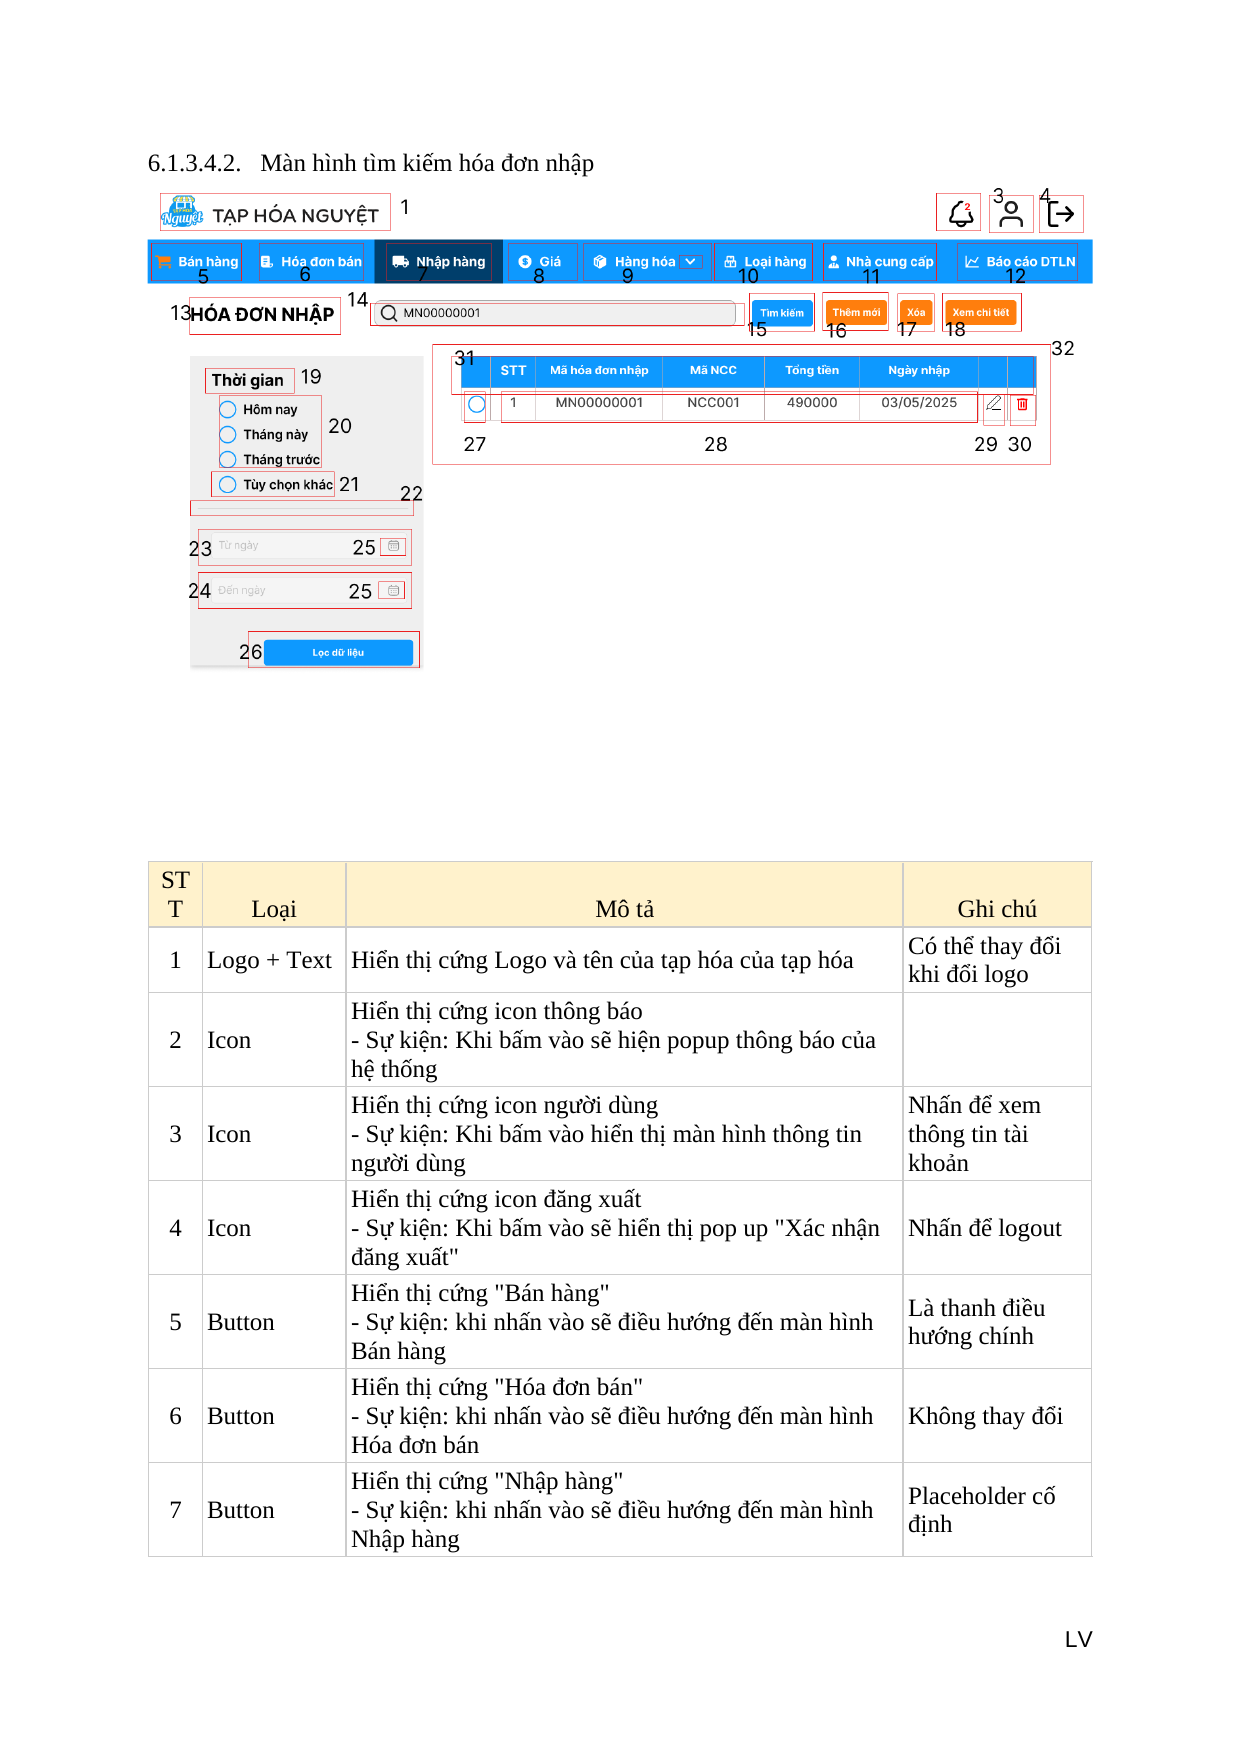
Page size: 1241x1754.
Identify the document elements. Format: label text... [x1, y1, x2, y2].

table_cell Button [203, 1369, 345, 1462]
table_cell Nhấn để logout [904, 1181, 1091, 1274]
table_cell 1 [149, 928, 202, 991]
table_cell Icon [203, 1181, 345, 1274]
table_cell Không thay đổi [904, 1369, 1091, 1462]
table_cell Là thanh điều hướng chính [904, 1275, 1091, 1368]
table_cell 5 [149, 1275, 202, 1368]
table_cell Hiển thị cứng Logo và tên của tạp hóa của tạp hóa [347, 928, 902, 991]
table_cell 4 [149, 1181, 202, 1274]
table_cell Button [203, 1463, 345, 1556]
table_cell Hiển thị cứng icon đăng xuất - Sự kiện: Khi bấm vào sẽ hiển thị pop up "Xác nhận đăng xuất" [347, 1181, 902, 1274]
table_header STT [149, 862, 202, 926]
table_cell Hiển thị cứng icon thông báo - Sự kiện: Khi bấm vào sẽ hiện popup thông báo của hệ thống [347, 993, 902, 1086]
table_cell Nhấn để xem thông tin tài khoản [904, 1087, 1091, 1179]
table_cell 6 [149, 1369, 202, 1462]
table_cell Logo + Text [203, 928, 345, 991]
list Màn hình tìm kiếm hóa đơn nhập [148, 148, 1092, 176]
table_cell Có thể thay đổi khi đổi logo [904, 928, 1091, 991]
table_cell Icon [203, 993, 345, 1086]
table_cell [904, 993, 1091, 1086]
table_header Loại [203, 862, 346, 926]
table_cell Hiển thị cứng icon người dùng - Sự kiện: Khi bấm vào hiển thị màn hình thông tin người dùng [347, 1087, 902, 1179]
table_cell Icon [203, 1087, 345, 1179]
table_cell 7 [149, 1463, 202, 1556]
table_cell Hiển thị cứng "Hóa đơn bán" - Sự kiện: khi nhấn vào sẽ điều hướng đến màn hình Hóa đơn bán [347, 1369, 902, 1462]
table_cell Hiển thị cứng "Bán hàng" - Sự kiện: khi nhấn vào sẽ điều hướng đến màn hình Bán hàng [347, 1275, 902, 1368]
table_header Ghi chú [904, 862, 1091, 926]
table_cell 3 [149, 1087, 202, 1179]
table_cell Button [203, 1275, 345, 1368]
picture [147, 188, 1093, 861]
table_cell 2 [149, 993, 202, 1086]
table_header Mô tả [347, 862, 903, 926]
table_cell Hiển thị cứng "Nhập hàng" - Sự kiện: khi nhấn vào sẽ điều hướng đến màn hình Nhập hàng [347, 1463, 902, 1556]
table_cell Placeholder cố định [904, 1463, 1091, 1556]
